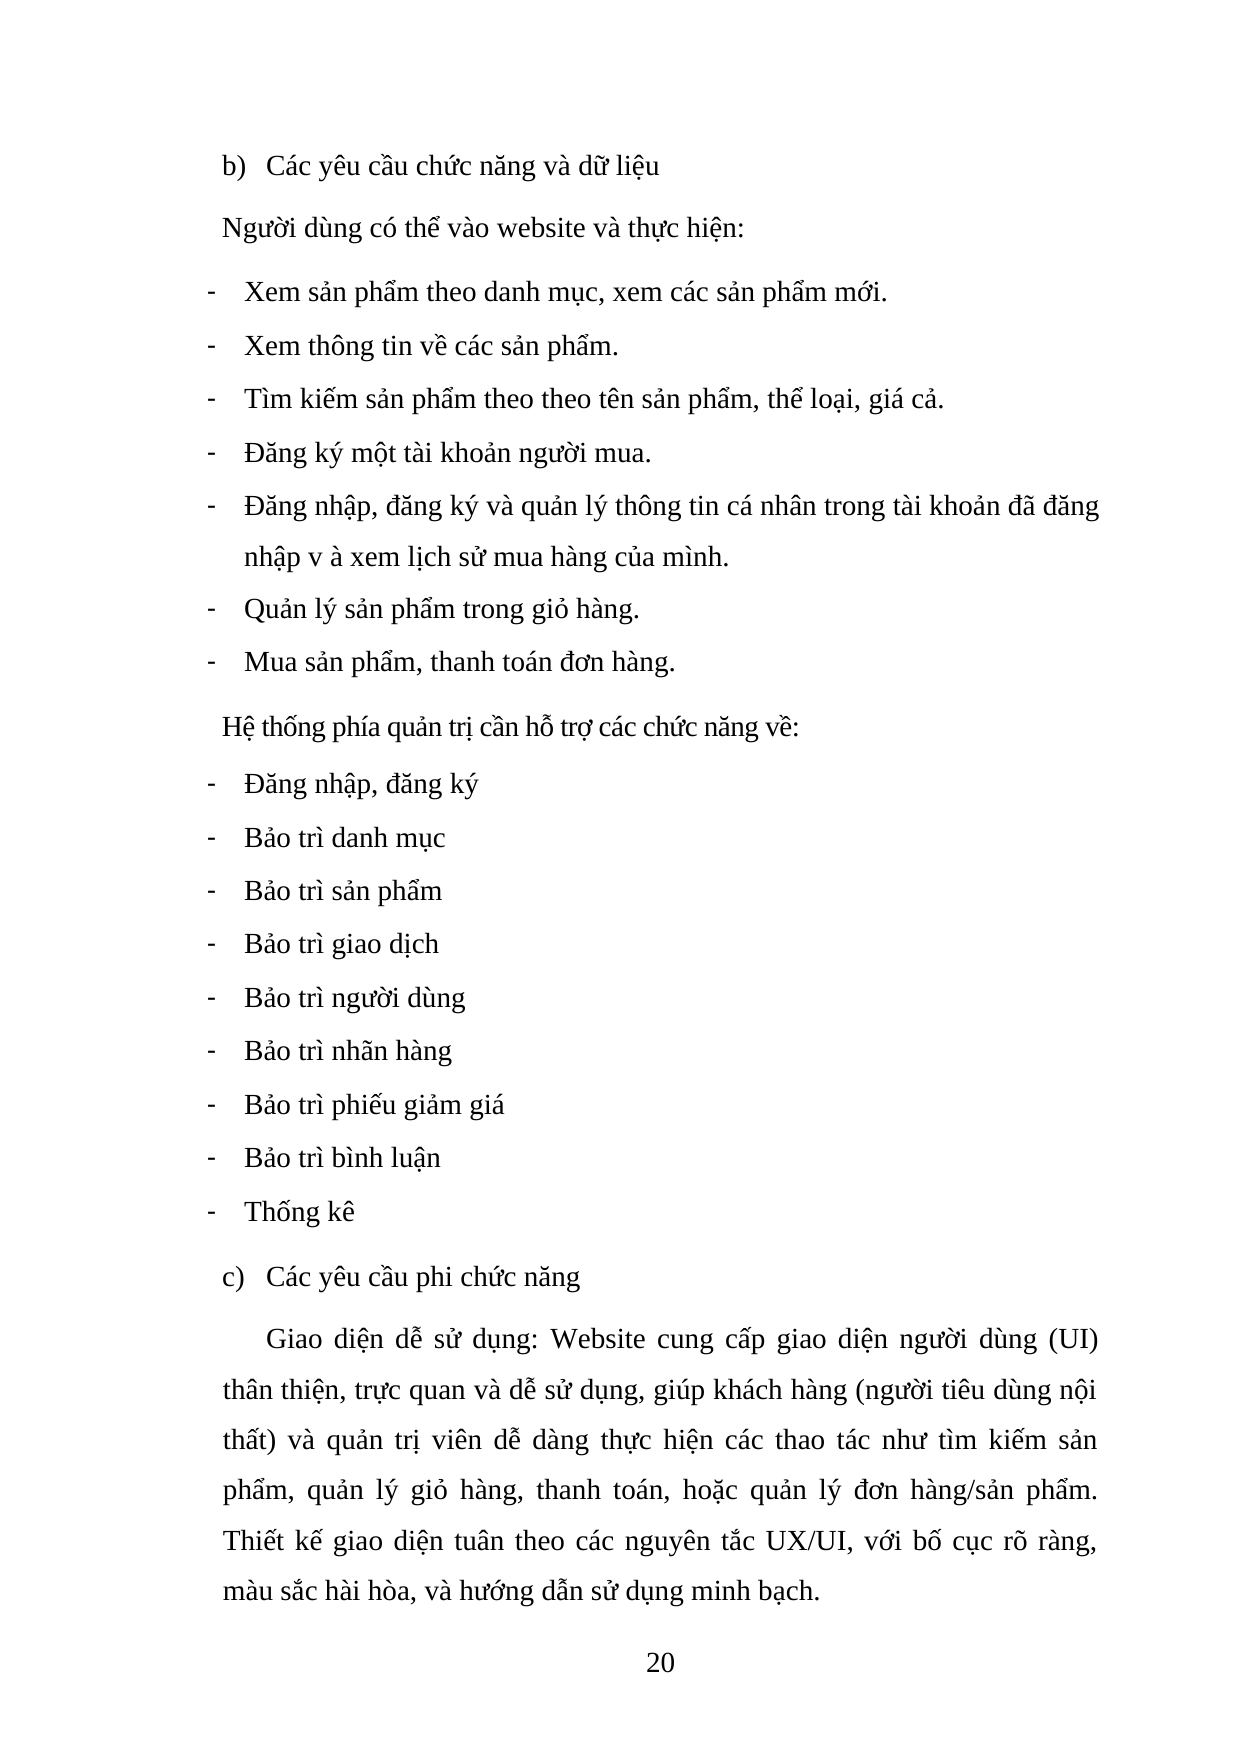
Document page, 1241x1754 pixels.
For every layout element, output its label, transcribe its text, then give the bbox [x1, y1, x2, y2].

text Hệ thống phía quản trị cần hỗ trợ các chức năng về: [207, 709, 1122, 743]
text Giao diện dễ sử dụng: Website cung cấp giao diện người dùng (UI) thân thiện, trực quan và dễ sử dụng, giúp khách hàng (người tiêu dùng nội thất) và quản trị viên dễ dàng thực hiện các thao tác như tìm kiếm sản phẩm, quản lý giỏ hàng, thanh toán, hoặc quản lý đơn hàng/sản phẩm. Thiết kế giao diện tuân theo các nguyên tắc UX/UI, với bố cục rõ ràng, màu sắc hài hòa, và hướng dẫn sử dụng minh bạch. [223, 1321, 1099, 1607]
text Bảo trì danh mục [207, 819, 1122, 854]
text Bảo trì phiếu giảm giá [207, 1086, 1122, 1121]
text Bảo trì người dùng [207, 979, 1122, 1014]
text Tìm kiếm sản phẩm theo theo tên sản phẩm, thể loại, giá cả. [207, 380, 1122, 416]
text Quản lý sản phẩm trong giỏ hàng. [207, 590, 1122, 625]
text Xem sản phẩm theo danh mục, xem các sản phẩm mới. [207, 273, 1122, 309]
text Đăng nhập, đăng ký và quản lý thông tin cá nhân trong tài khoản đã đăng nhập v à xem lịch sử mua hàng của mình. [207, 487, 1122, 573]
subtitle b) Các yêu cầu chức năng và dữ liệu [222, 148, 1099, 181]
text Bảo trì giao dịch [207, 926, 1122, 961]
text Thống kê [207, 1193, 1122, 1228]
text Đăng nhập, đăng ký [207, 765, 1122, 801]
text Người dùng có thể vào website và thực hiện: [222, 211, 1099, 244]
text Bảo trì nhãn hàng [207, 1032, 1122, 1068]
text Bảo trì sản phẩm [207, 872, 1122, 908]
text Mua sản phẩm, thanh toán đơn hàng. [207, 643, 1122, 679]
text Bảo trì bình luận [207, 1139, 1122, 1175]
text Xem thông tin về các sản phẩm. [207, 327, 1122, 362]
text Đăng ký một tài khoản người mua. [207, 434, 1122, 469]
subtitle c) Các yêu cầu phi chức năng [222, 1259, 1099, 1292]
